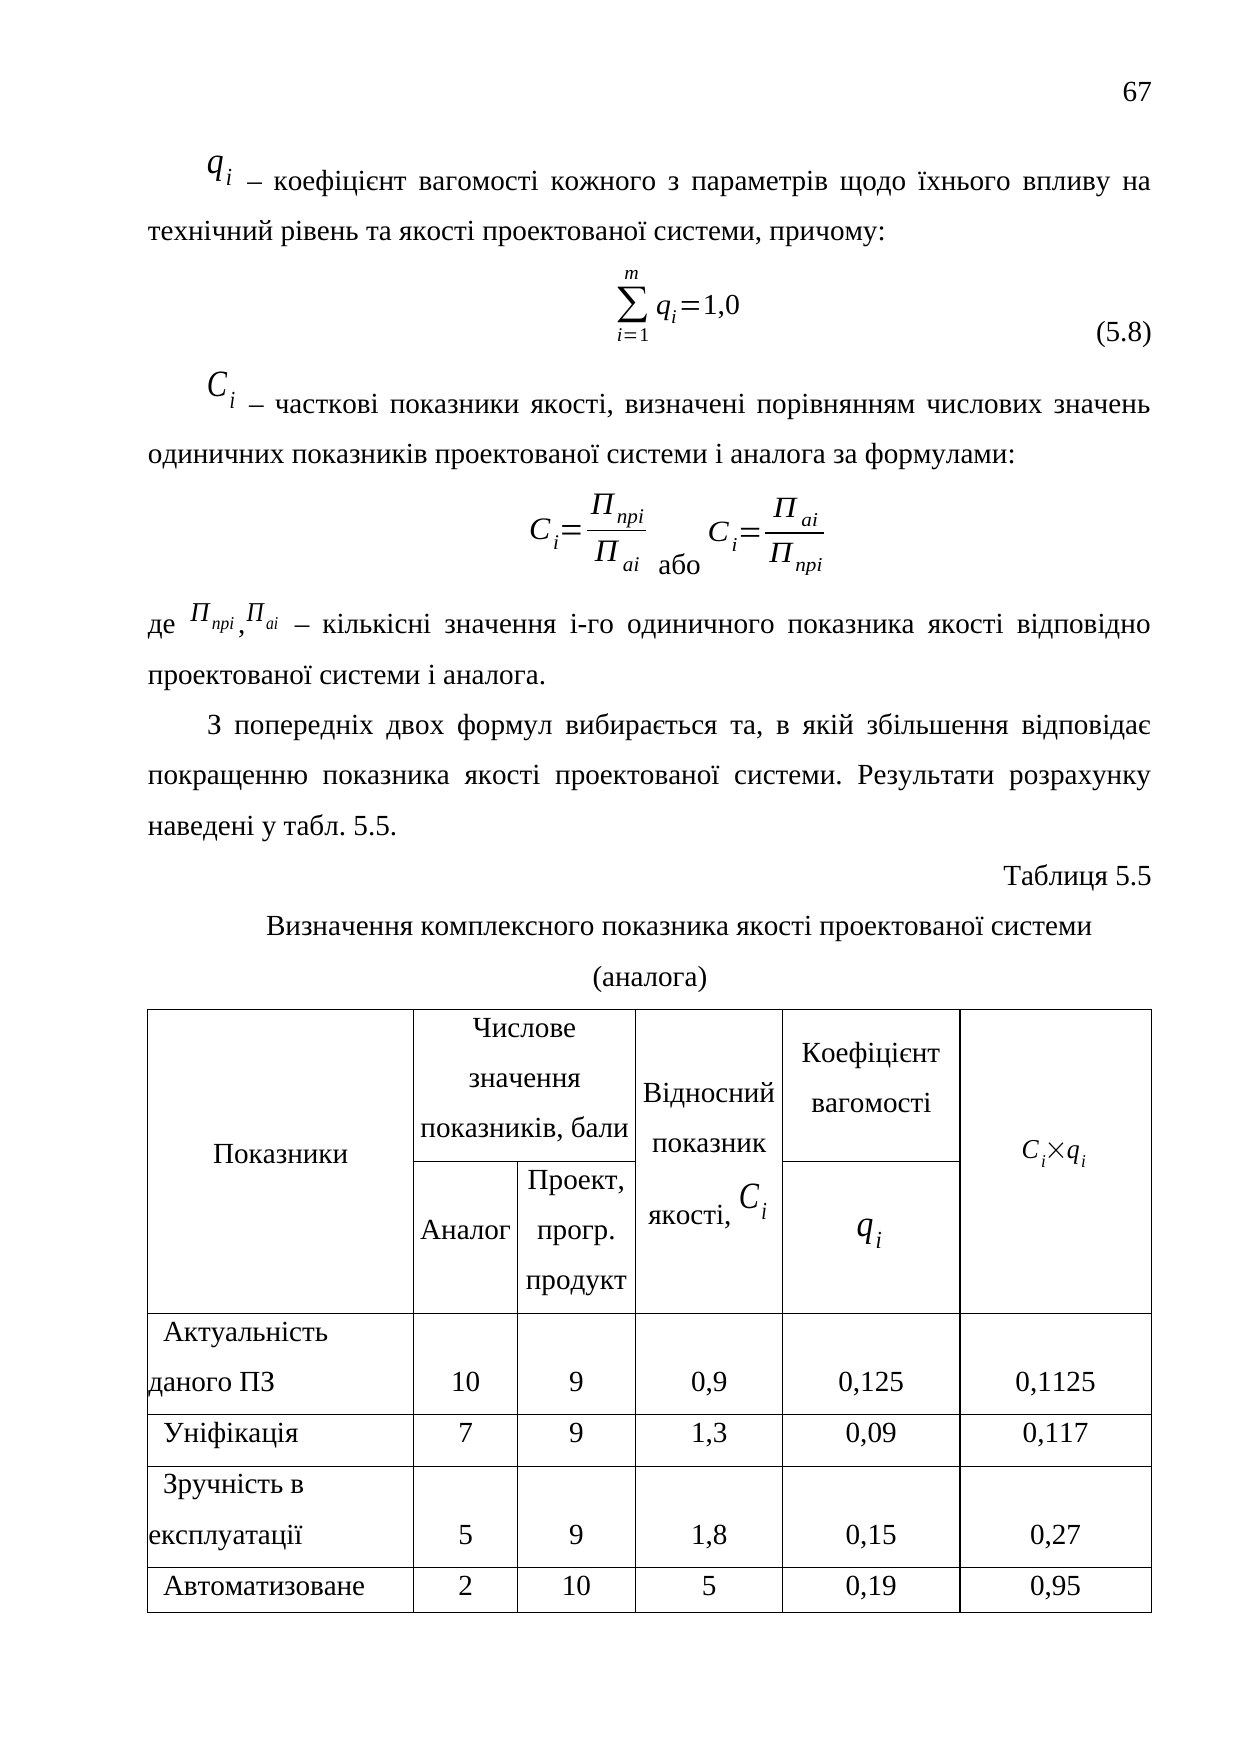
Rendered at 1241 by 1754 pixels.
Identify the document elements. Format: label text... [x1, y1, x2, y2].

table_cell 5 [636, 1568, 782, 1612]
table_header Коефіцієнт вагомості [783, 1010, 959, 1161]
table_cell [148, 1568, 413, 1612]
table_cell 0,117 [961, 1415, 1151, 1466]
table_cell [783, 1162, 959, 1313]
text Таблиця 5.5 [148, 858, 1152, 892]
table_cell 7 [414, 1415, 517, 1466]
table_cell 0,19 [783, 1568, 959, 1612]
table_header Числове значення показників, бали [414, 1010, 635, 1161]
table_cell 9 [518, 1467, 635, 1567]
text – часткові показники якості, визначені порівнянням числових значень одиничних показників проектованої системи і аналога за формулами: [148, 364, 1152, 470]
table_cell Аналог [414, 1162, 517, 1313]
text Визначення комплексного показника якості проектованої системи (аналога) [148, 908, 1152, 992]
table_cell 0,27 [961, 1467, 1151, 1567]
table_cell 0,95 [961, 1568, 1151, 1612]
table_cell 0,09 [783, 1415, 959, 1466]
table_cell Уніфікація [148, 1415, 413, 1466]
table_cell 10 [518, 1568, 635, 1612]
table_cell 5 [414, 1467, 517, 1567]
table_cell Проект, прогр. продукт [518, 1162, 635, 1313]
text де , – кількісні значення і-го одиничного показника якості відповідно проектованої системи і аналога. [148, 597, 1152, 690]
table_cell 9 [518, 1314, 635, 1414]
text (5.8) [148, 314, 1152, 347]
text З попередніх двох формул вибирається та, в якій збільшення відповідає покращенню показника якості проектованої системи. Результати розрахунку наведені у табл. 5.5. [148, 707, 1152, 841]
table_cell 10 [414, 1314, 517, 1414]
table_header Відносний показник якості, [636, 1010, 782, 1313]
text або (5.9) [148, 487, 1152, 581]
table_cell 0,1125 [961, 1314, 1151, 1414]
table_cell 0,15 [783, 1467, 959, 1567]
table_cell 9 [518, 1415, 635, 1466]
table_cell Зручність в експлуатації [148, 1467, 413, 1567]
table_cell 0,125 [783, 1314, 959, 1414]
table_cell 0,9 [636, 1314, 782, 1414]
table_cell Актуальність даного ПЗ [148, 1314, 413, 1414]
table_cell 2 [414, 1568, 517, 1612]
table_header Показники [148, 1010, 413, 1313]
table_cell 1,3 [636, 1415, 782, 1466]
table_header [961, 1010, 1151, 1313]
table_cell 1,8 [636, 1467, 782, 1567]
text – коефіцієнт вагомості кожного з параметрів щодо їхнього впливу на технічний рівень та якості проектованої системи, причому: [148, 141, 1152, 247]
